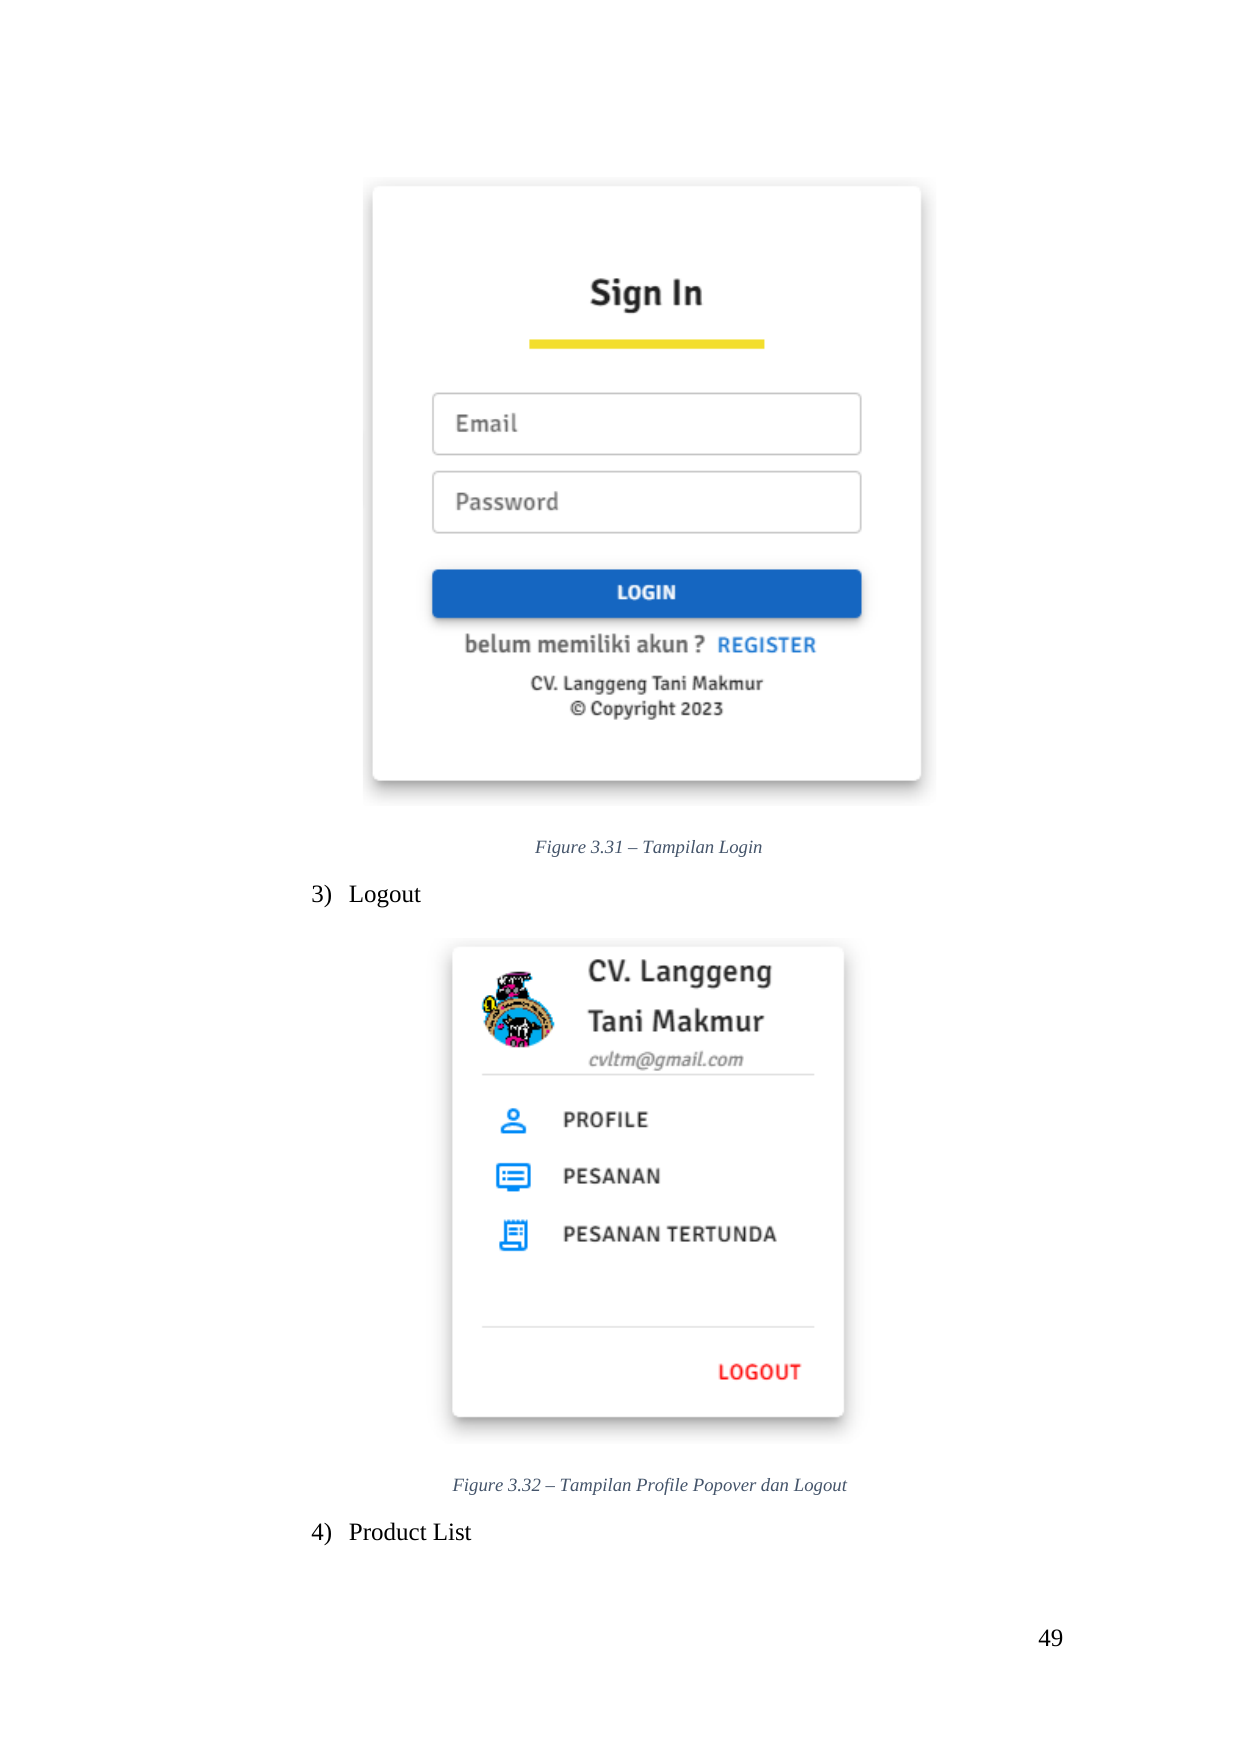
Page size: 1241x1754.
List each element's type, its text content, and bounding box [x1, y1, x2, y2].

text Figure 3.31 – Tampilan Login [236, 836, 1063, 858]
list Product List [311, 1517, 1063, 1546]
list Logout [311, 879, 1063, 908]
text Figure 3.32 – Tampilan Profile Popover dan Logout [236, 1474, 1063, 1496]
picture [426, 938, 874, 1444]
picture [362, 177, 937, 806]
